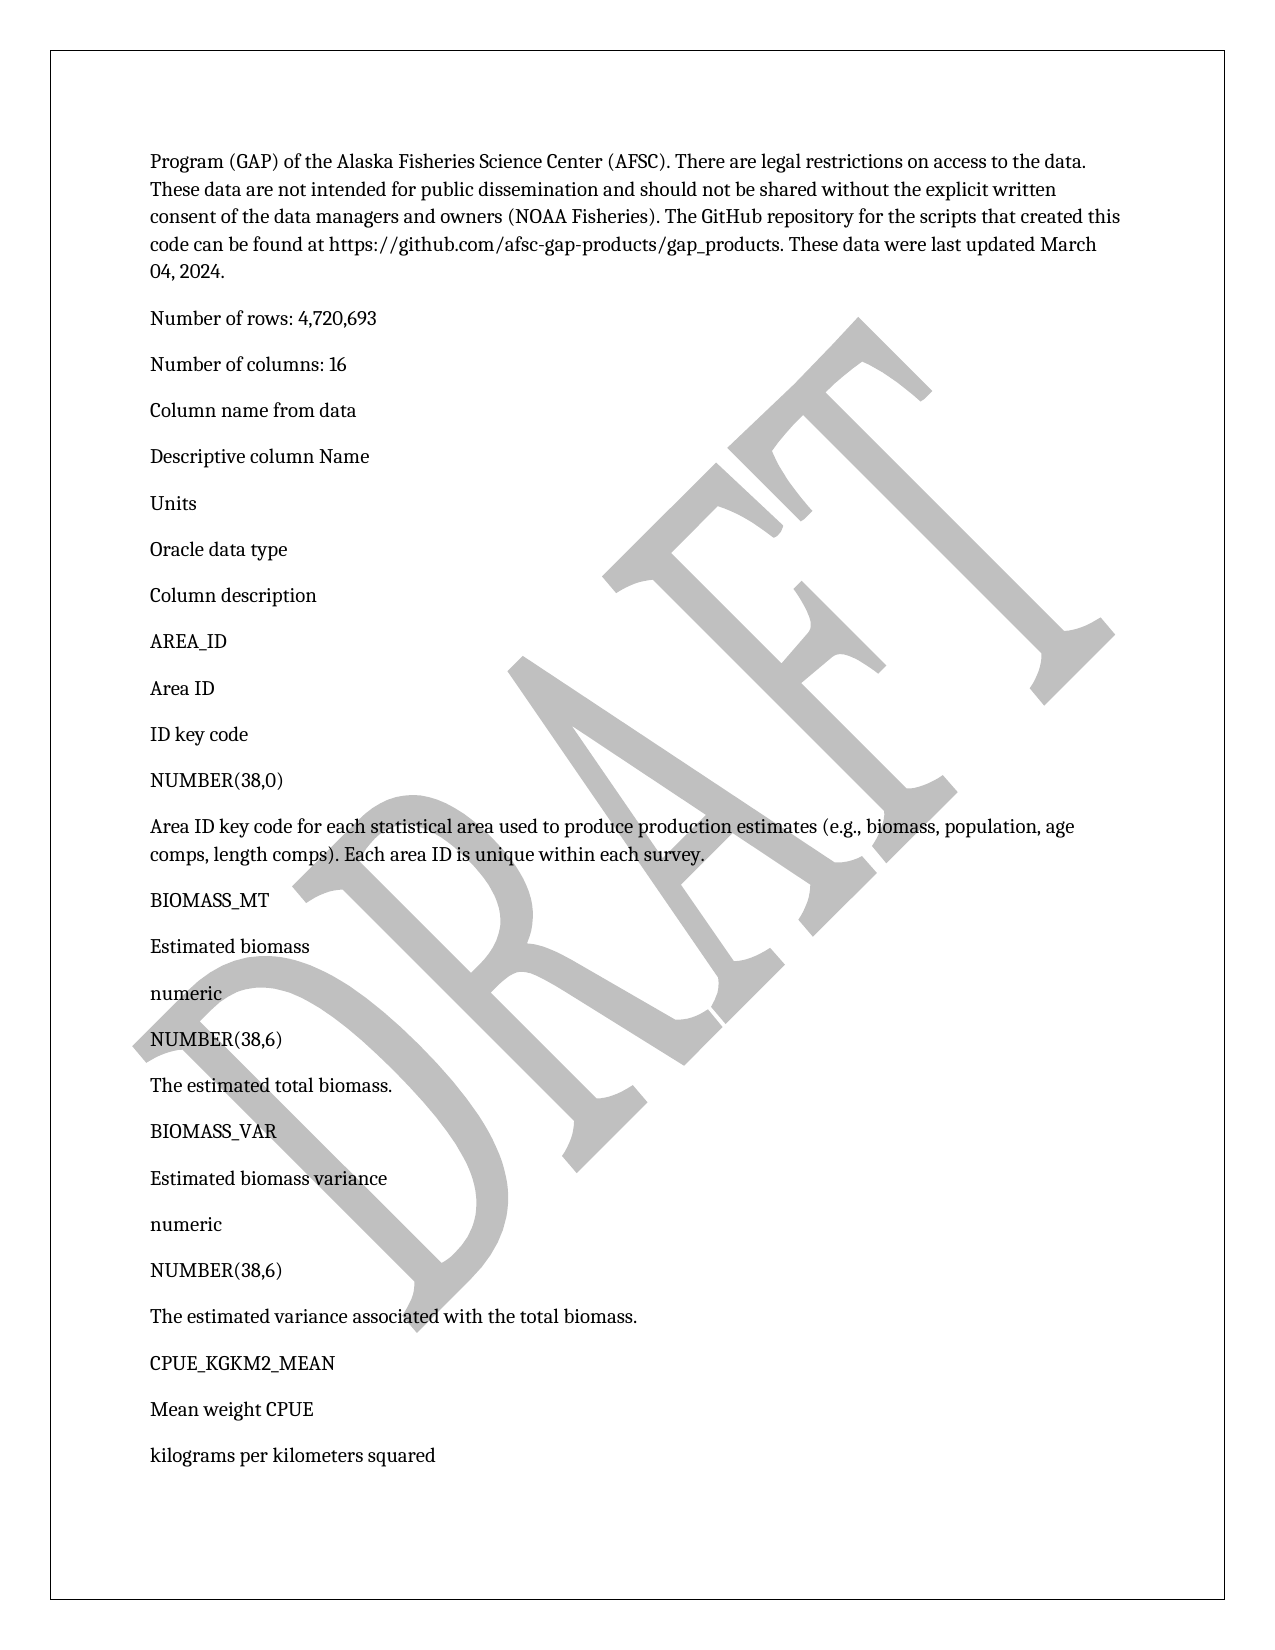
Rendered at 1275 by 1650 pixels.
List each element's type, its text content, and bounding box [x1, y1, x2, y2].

text BIOMASS_MT [150, 889, 1125, 913]
text NUMBER(38,6) [150, 1259, 1125, 1283]
text Area ID key code for each statistical area used to produce production estimates (e.g., biomass, population, age comps, length comps). Each area ID is unique within each survey. [150, 815, 1125, 866]
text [150, 150, 1125, 284]
text Oracle data type [150, 537, 1125, 561]
text BIOMASS_VAR [150, 1120, 1125, 1144]
text Area ID [150, 676, 1125, 700]
text The estimated variance associated with the total biomass. [150, 1305, 1125, 1329]
text Estimated biomass [150, 935, 1125, 959]
text CPUE_KGKM2_MEAN [150, 1351, 1125, 1375]
text NUMBER(38,6) [150, 1027, 1125, 1051]
text numeric [150, 981, 1125, 1005]
text numeric [150, 1212, 1125, 1236]
text Mean weight CPUE [150, 1397, 1125, 1421]
text Column name from data [150, 399, 1125, 423]
text NUMBER(38,0) [150, 769, 1125, 793]
text Descriptive column Name [150, 445, 1125, 469]
text AREA_ID [150, 630, 1125, 654]
text The estimated total biomass. [150, 1074, 1125, 1098]
text Estimated biomass variance [150, 1166, 1125, 1190]
text ID key code [150, 722, 1125, 746]
text Number of columns: 16 [150, 352, 1125, 376]
text kilograms per kilometers squared [150, 1444, 1125, 1468]
text Column description [150, 584, 1125, 608]
text Units [150, 491, 1125, 515]
text Number of rows: 4,720,693 [150, 306, 1125, 330]
